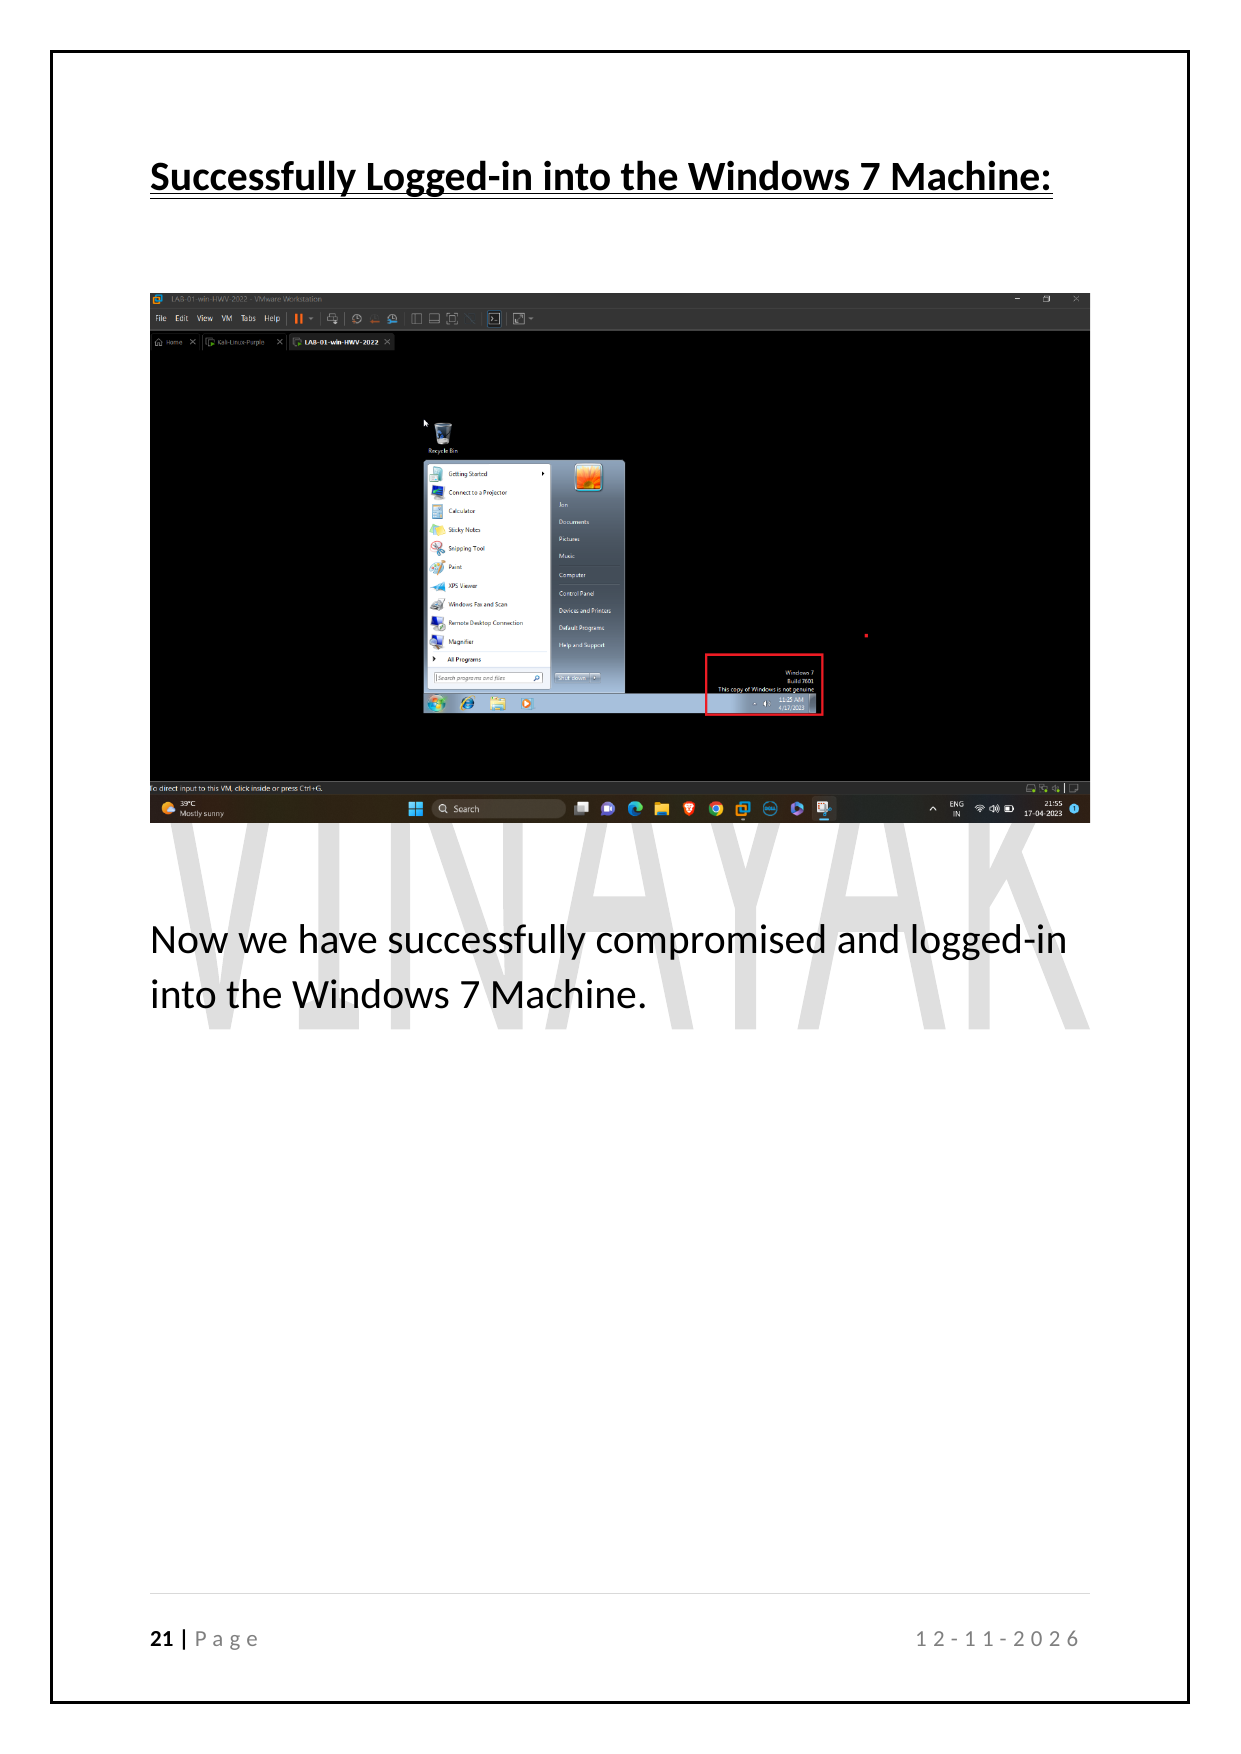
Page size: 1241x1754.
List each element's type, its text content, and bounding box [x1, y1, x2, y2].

text Successfully Logged-in into the Windows 7 Machine: [150, 150, 1090, 201]
picture [150, 293, 1091, 823]
text Now we have successfully compromised and logged-in into the Windows 7 Machine. [150, 913, 1090, 1019]
